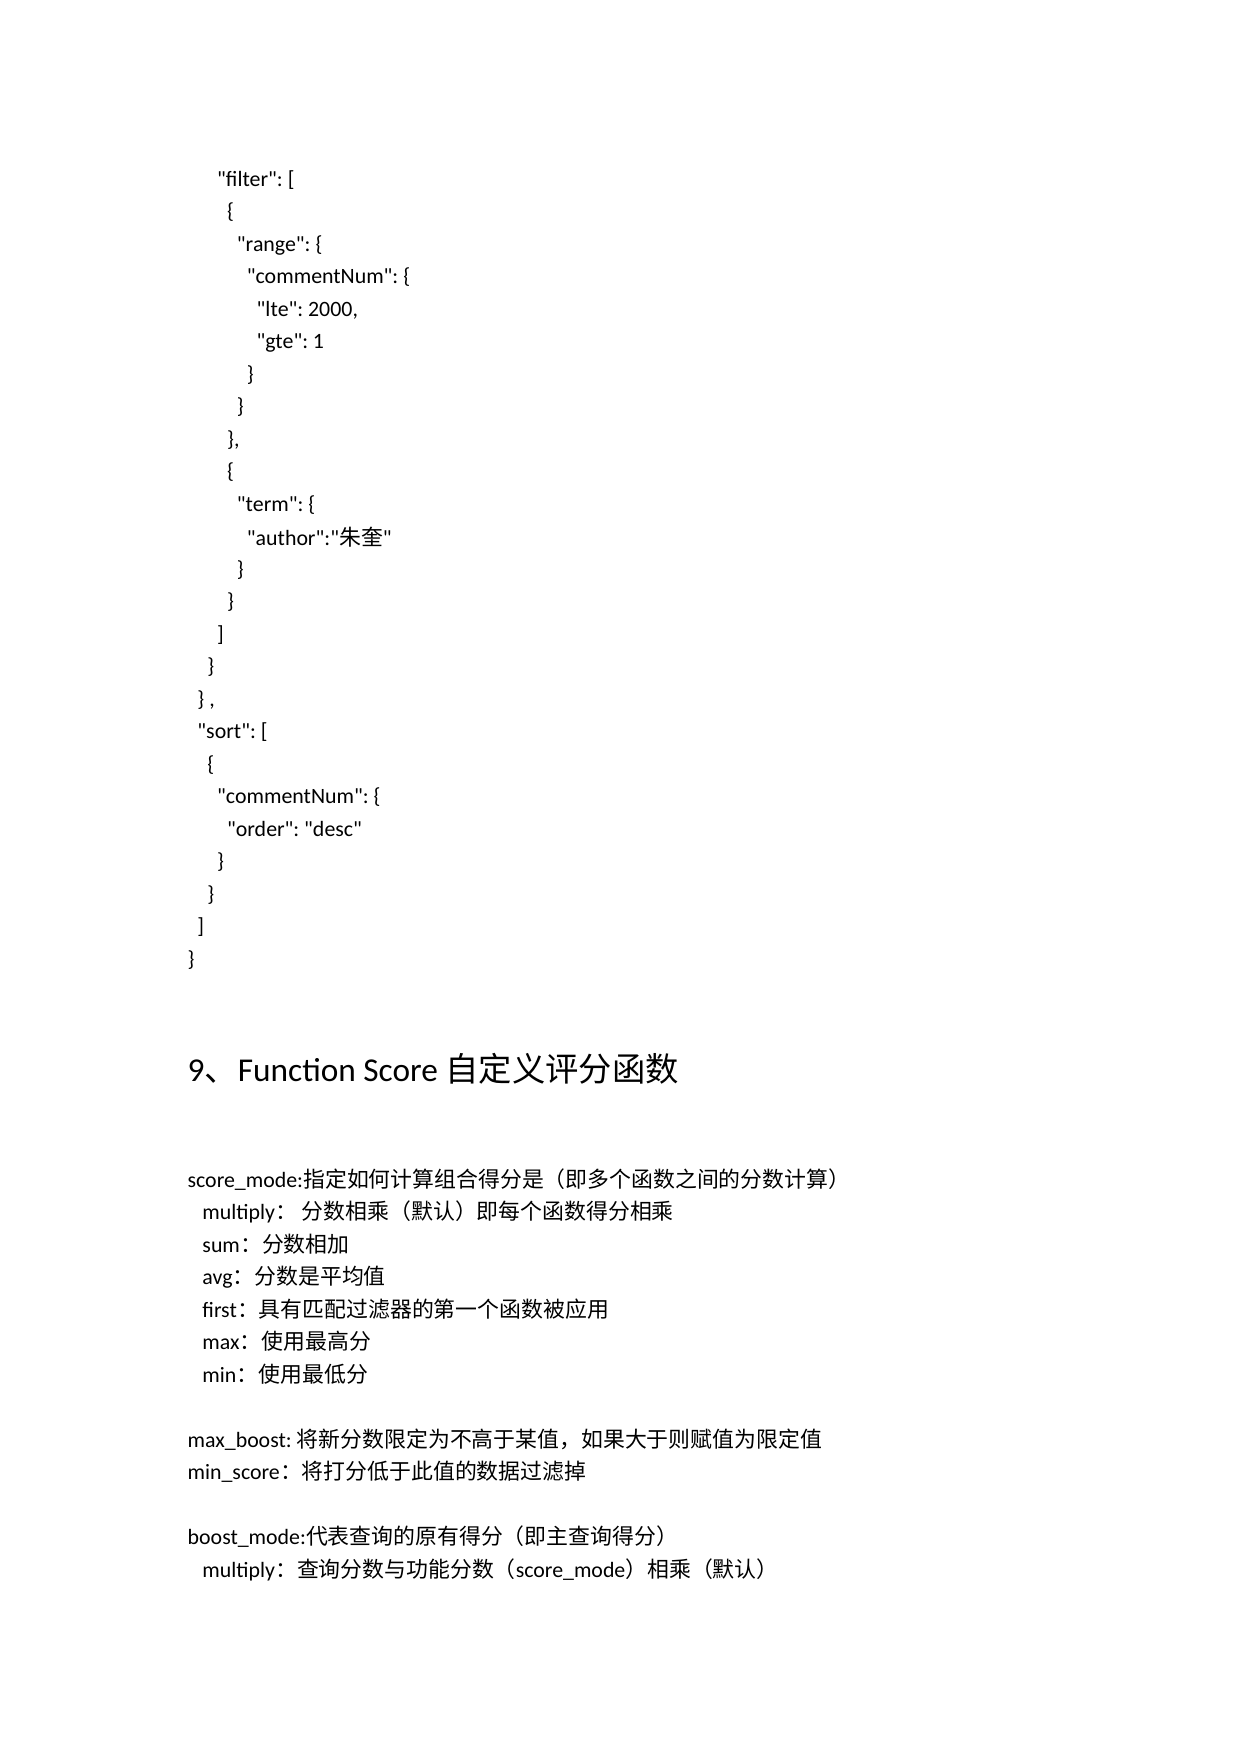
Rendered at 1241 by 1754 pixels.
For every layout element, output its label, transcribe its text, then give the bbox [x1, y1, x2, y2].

text avg：分数是平均值 [187, 1259, 1053, 1291]
text "commentNum": { [187, 779, 1053, 812]
text min：使用最低分 [187, 1356, 1053, 1389]
text } [187, 844, 1053, 877]
text "gte": 1 [187, 324, 1053, 357]
text min_score：将打分低于此值的数据过滤掉 [187, 1454, 1053, 1486]
text ] [187, 617, 1053, 649]
text max：使用最高分 [187, 1324, 1053, 1356]
text multiply：查询分数与功能分数（score_mode）相乘（默认） [187, 1551, 1053, 1584]
text multiply： 分数相乘（默认）即每个函数得分相乘 [187, 1194, 1053, 1226]
text "filter": [ [187, 162, 1053, 194]
text } , [187, 682, 1053, 714]
text }, [187, 422, 1053, 454]
text max_boost: 将新分数限定为不高于某值，如果大于则赋值为限定值 [187, 1421, 1053, 1454]
text first：具有匹配过滤器的第一个函数被应用 [187, 1291, 1053, 1324]
text } [187, 552, 1053, 584]
text { [187, 194, 1053, 227]
text "sort": [ [187, 714, 1053, 747]
text "commentNum": { [187, 259, 1053, 292]
text } [187, 389, 1053, 422]
text { [187, 454, 1053, 487]
text } [187, 942, 1053, 974]
text score_mode:指定如何计算组合得分是（即多个函数之间的分数计算） [187, 1161, 1053, 1194]
text "lte": 2000, [187, 292, 1053, 324]
text } [187, 357, 1053, 389]
text { [187, 747, 1053, 779]
text "author":"朱奎" [187, 519, 1053, 552]
text boost_mode:代表查询的原有得分（即主查询得分） [187, 1519, 1053, 1551]
text "order": "desc" [187, 812, 1053, 844]
text } [187, 584, 1053, 617]
text "term": { [187, 487, 1053, 519]
text } [187, 649, 1053, 682]
text sum：分数相加 [187, 1226, 1053, 1259]
text "range": { [187, 227, 1053, 259]
text ] [187, 909, 1053, 942]
text } [187, 877, 1053, 909]
subtitle 9、Function Score 自定义评分函数 [187, 1034, 1053, 1099]
